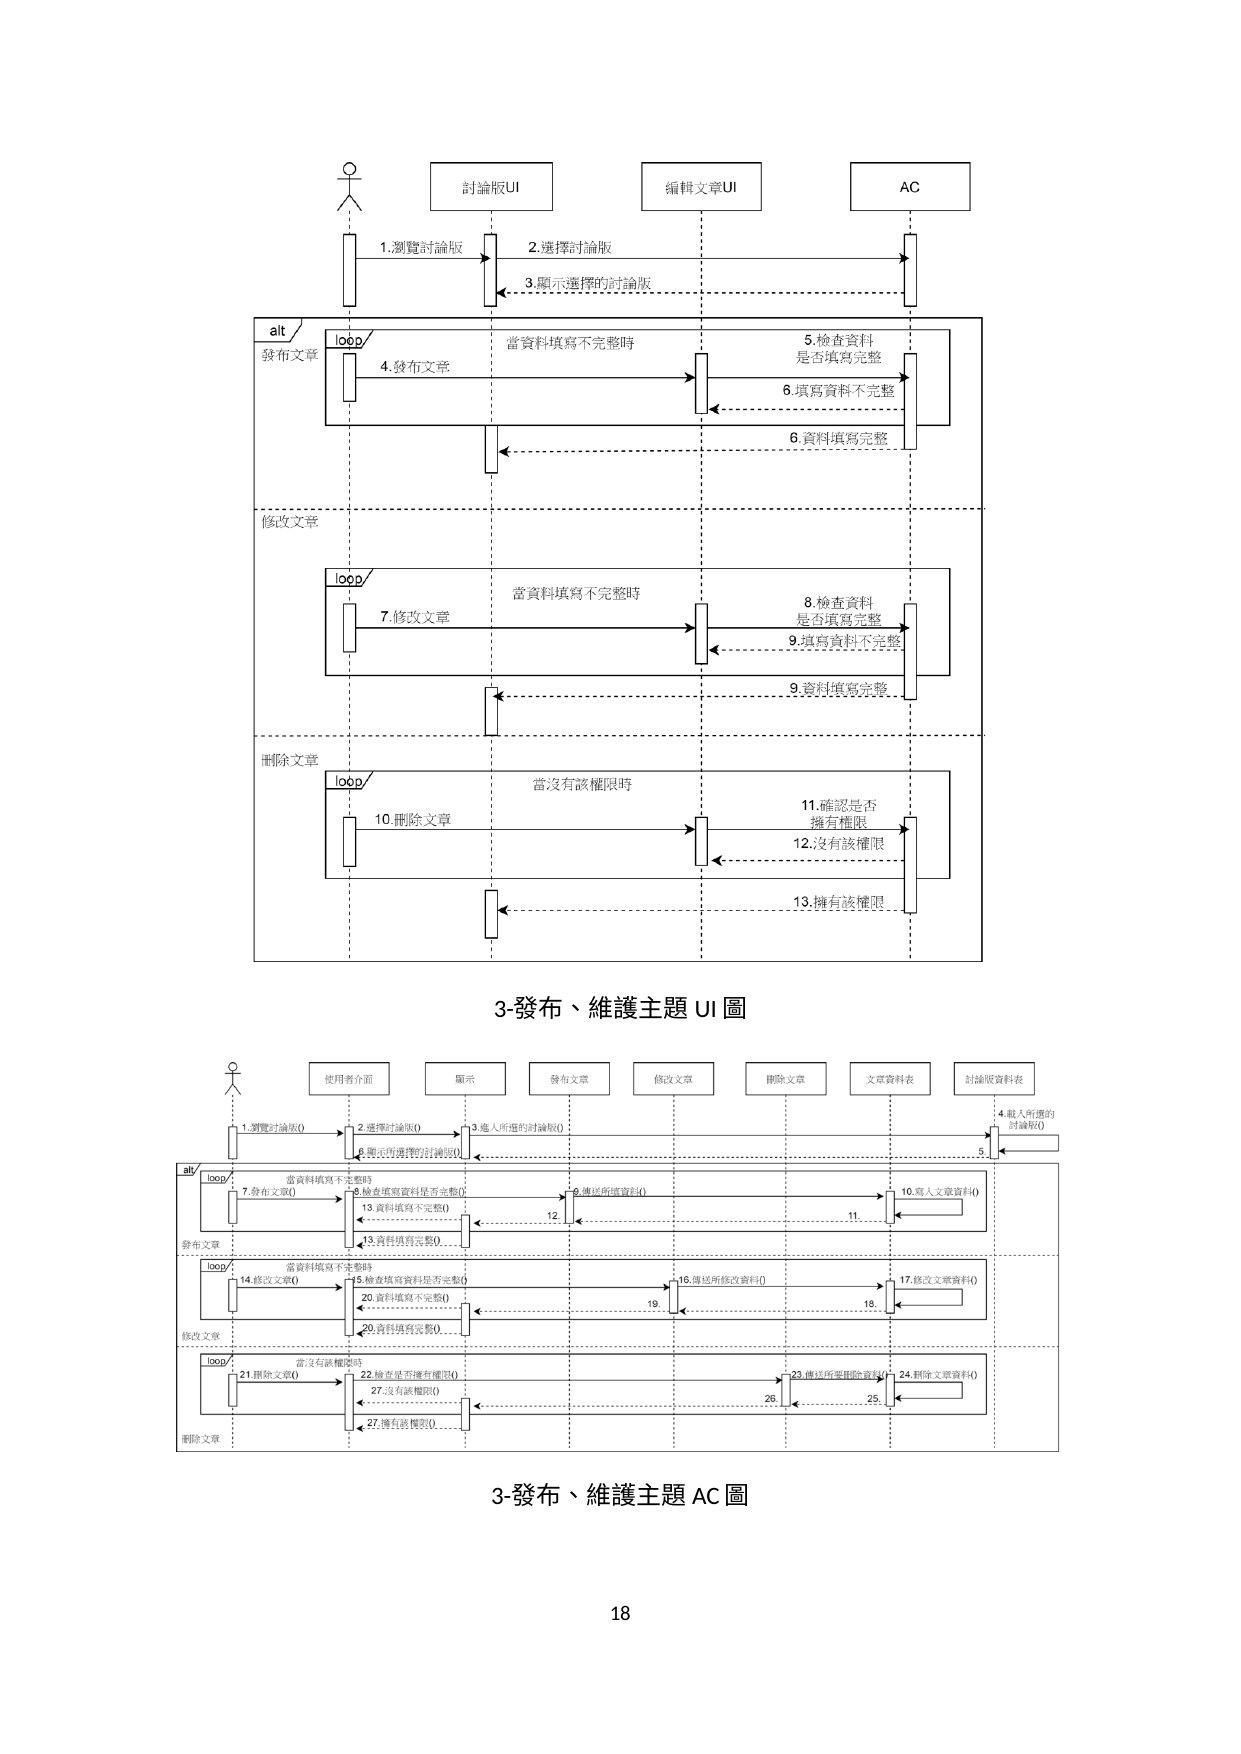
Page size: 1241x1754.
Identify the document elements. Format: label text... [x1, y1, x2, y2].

text 3-發布、維護主題 UI圖 [112, 987, 1128, 1025]
picture [176, 1062, 1064, 1452]
text 3-發布、維護主題 AC圖 [112, 1475, 1128, 1512]
picture [253, 162, 987, 962]
